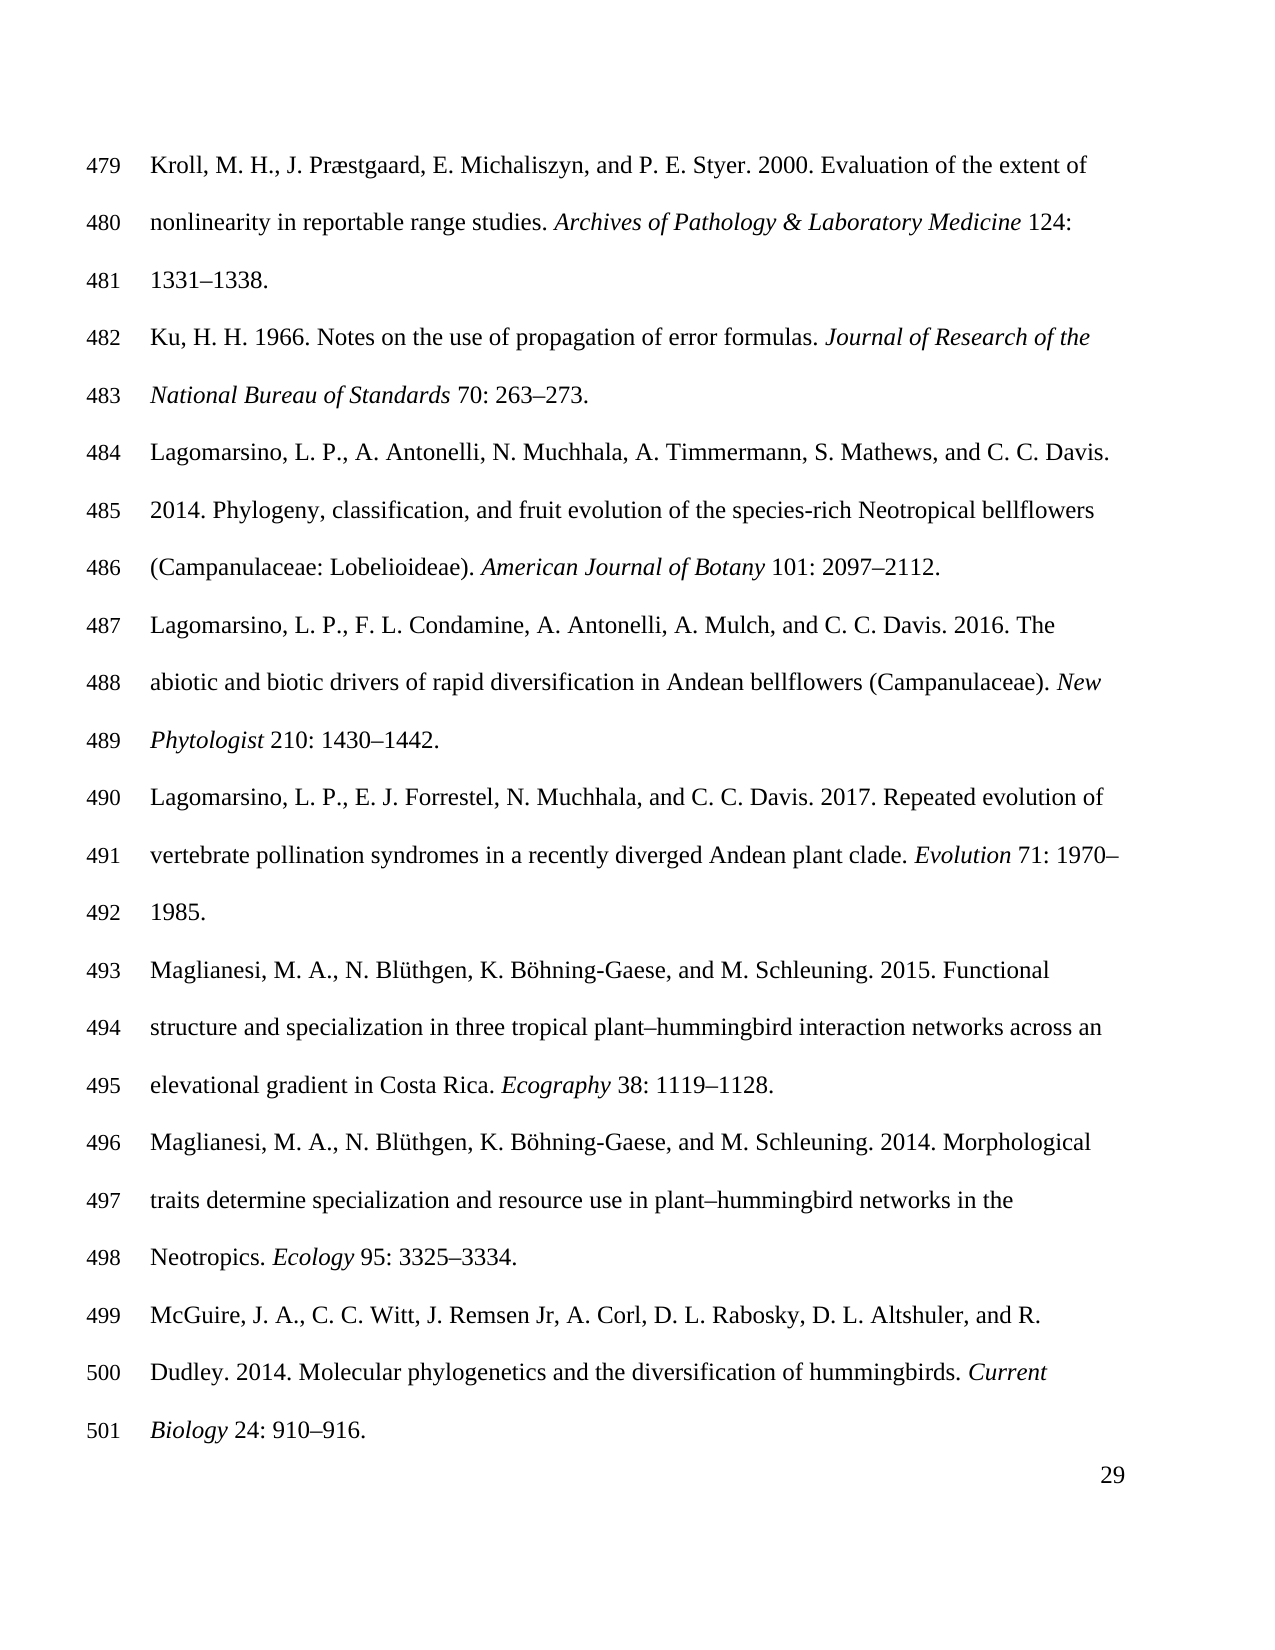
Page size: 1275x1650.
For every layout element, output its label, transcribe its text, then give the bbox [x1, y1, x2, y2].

text Lagomarsino, L. P., F. L. Condamine, A. Antonelli, A. Mulch, and C. C. Davis. 2016. The abiotic and biotic drivers of rapid diversification in Andean bellflowers (Campanulaceae). New Phytologist 210: 1430–1442. [150, 610, 1125, 754]
text Maglianesi, M. A., N. Blüthgen, K. Böhning-Gaese, and M. Schleuning. 2015. Functional structure and specialization in three tropical plant–hummingbird interaction networks across an elevational gradient in Costa Rica. Ecography 38: 1119–1128. [150, 955, 1125, 1099]
text Kroll, M. H., J. Præstgaard, E. Michaliszyn, and P. E. Styer. 2000. Evaluation of the extent of nonlinearity in reportable range studies. Archives of Pathology & Laboratory Medicine 124: 1331–1338. [150, 150, 1125, 294]
text Maglianesi, M. A., N. Blüthgen, K. Böhning-Gaese, and M. Schleuning. 2014. Morphological traits determine specialization and resource use in plant–hummingbird networks in the Neotropics. Ecology 95: 3325–3334. [150, 1127, 1125, 1271]
text Lagomarsino, L. P., A. Antonelli, N. Muchhala, A. Timmermann, S. Mathews, and C. C. Davis. 2014. Phylogeny, classification, and fruit evolution of the species-rich Neotropical bellflowers (Campanulaceae: Lobelioideae). American Journal of Botany 101: 2097–2112. [150, 437, 1125, 581]
text McGuire, J. A., C. C. Witt, J. Remsen Jr, A. Corl, D. L. Rabosky, D. L. Altshuler, and R. Dudley. 2014. Molecular phylogenetics and the diversification of hummingbirds. Current Biology 24: 910–916. [150, 1300, 1125, 1444]
text Ku, H. H. 1966. Notes on the use of propagation of error formulas. Journal of Research of the National Bureau of Standards 70: 263–273. [150, 322, 1125, 409]
text Lagomarsino, L. P., E. J. Forrestel, N. Muchhala, and C. C. Davis. 2017. Repeated evolution of vertebrate pollination syndromes in a recently diverged Andean plant clade. Evolution 71: 1970–1985. [150, 782, 1125, 926]
